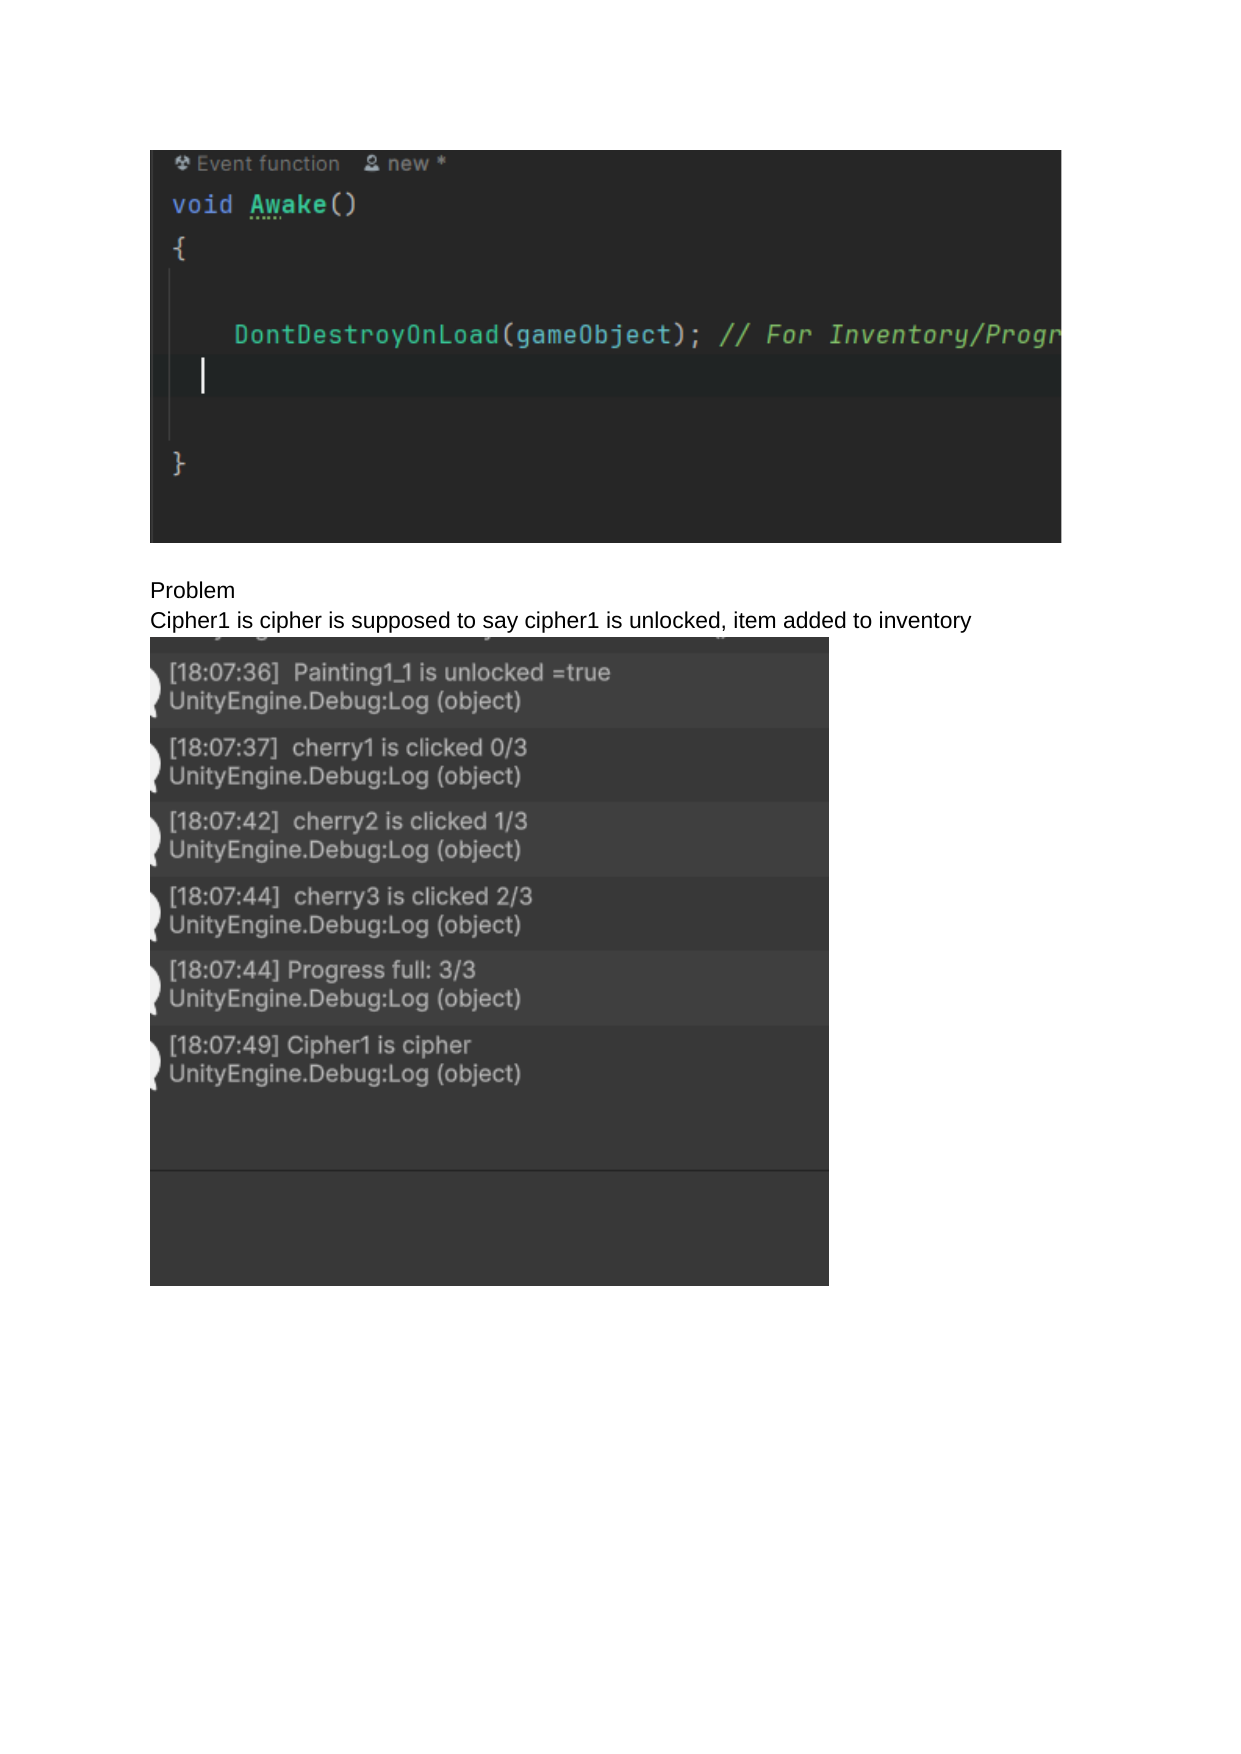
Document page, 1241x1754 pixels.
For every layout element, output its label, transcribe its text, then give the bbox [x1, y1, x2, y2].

picture [150, 150, 1062, 543]
picture [150, 637, 829, 1286]
text Problem [150, 577, 1090, 603]
text Cipher1 is cipher is supposed to say cipher1 is unlocked, item added to inventory [150, 607, 1090, 633]
